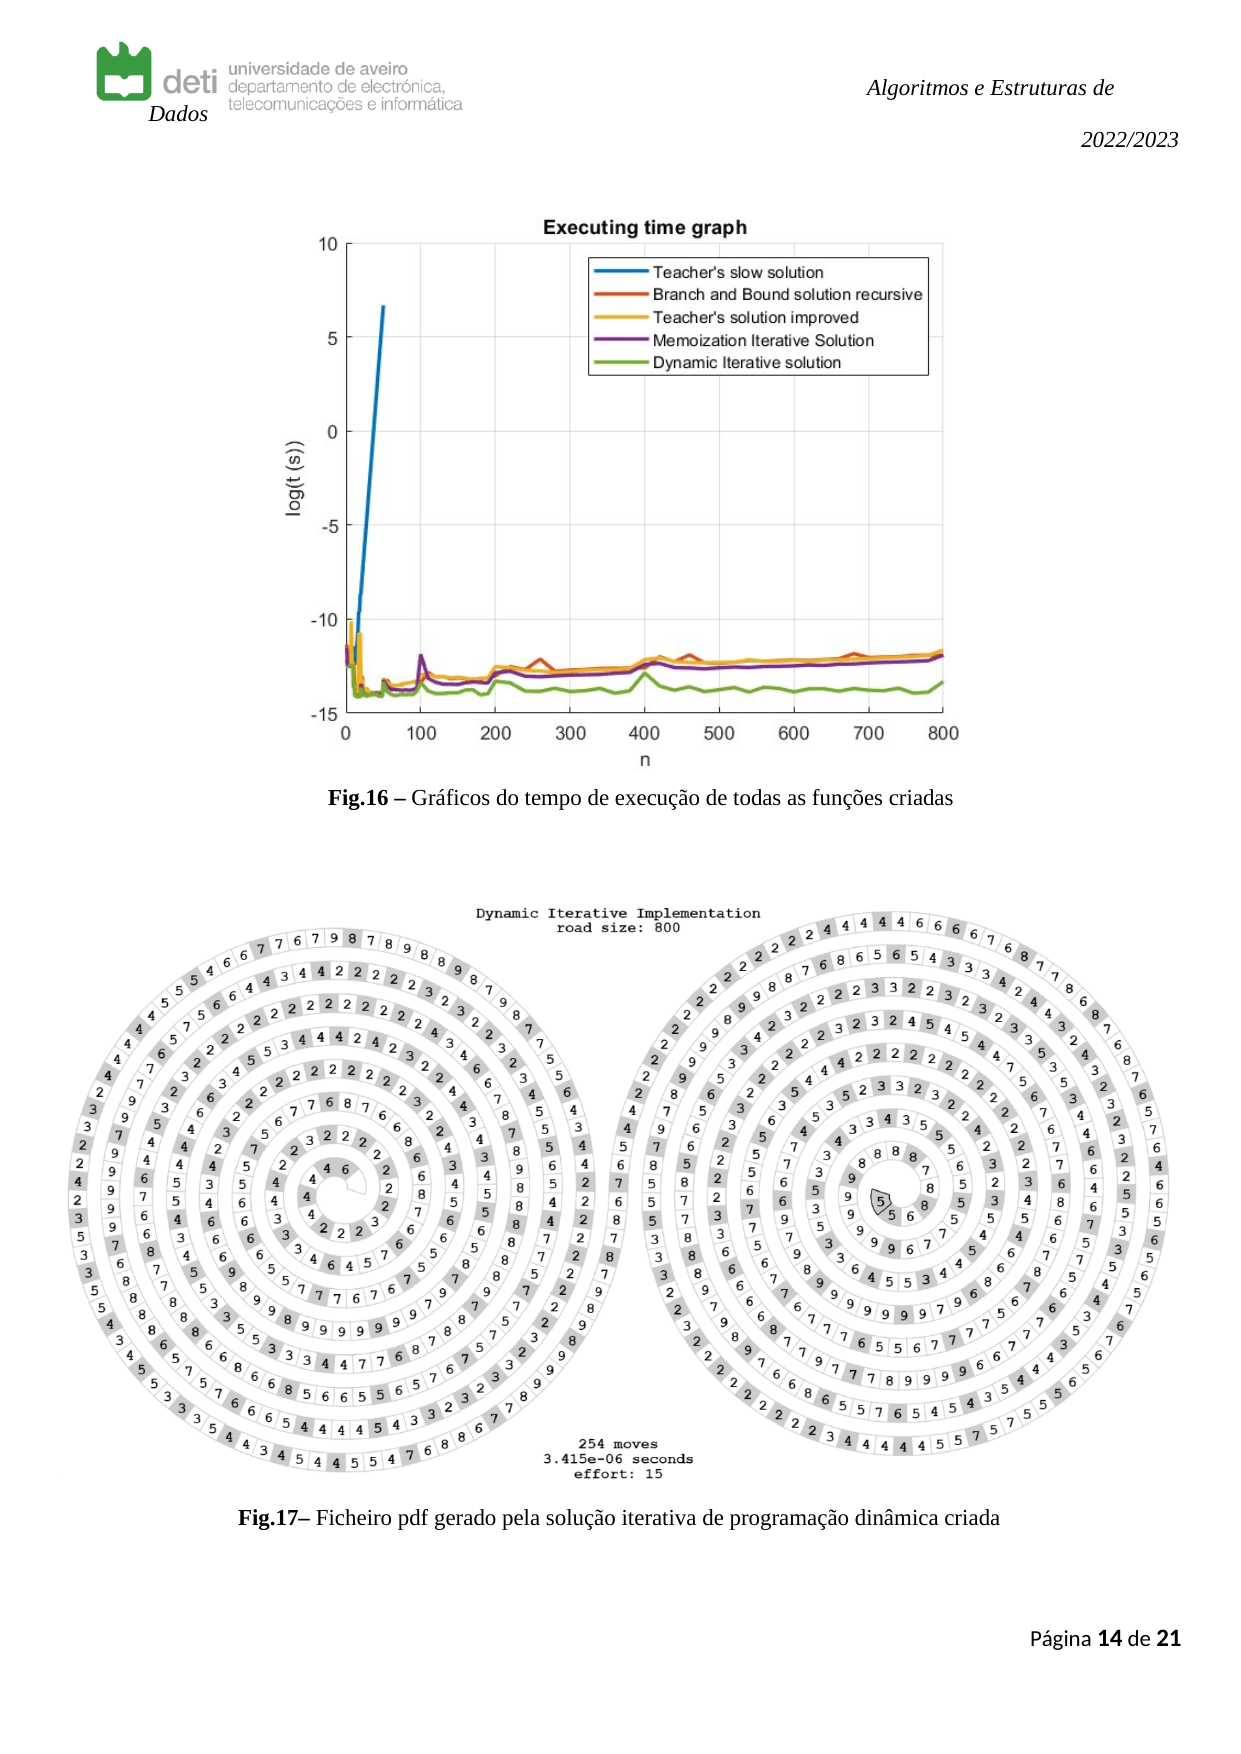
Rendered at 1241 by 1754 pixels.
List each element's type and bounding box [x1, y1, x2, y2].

picture [153, 107, 162, 116]
picture [63, 905, 1172, 1479]
picture [246, 200, 1015, 777]
picture [94, 36, 465, 116]
